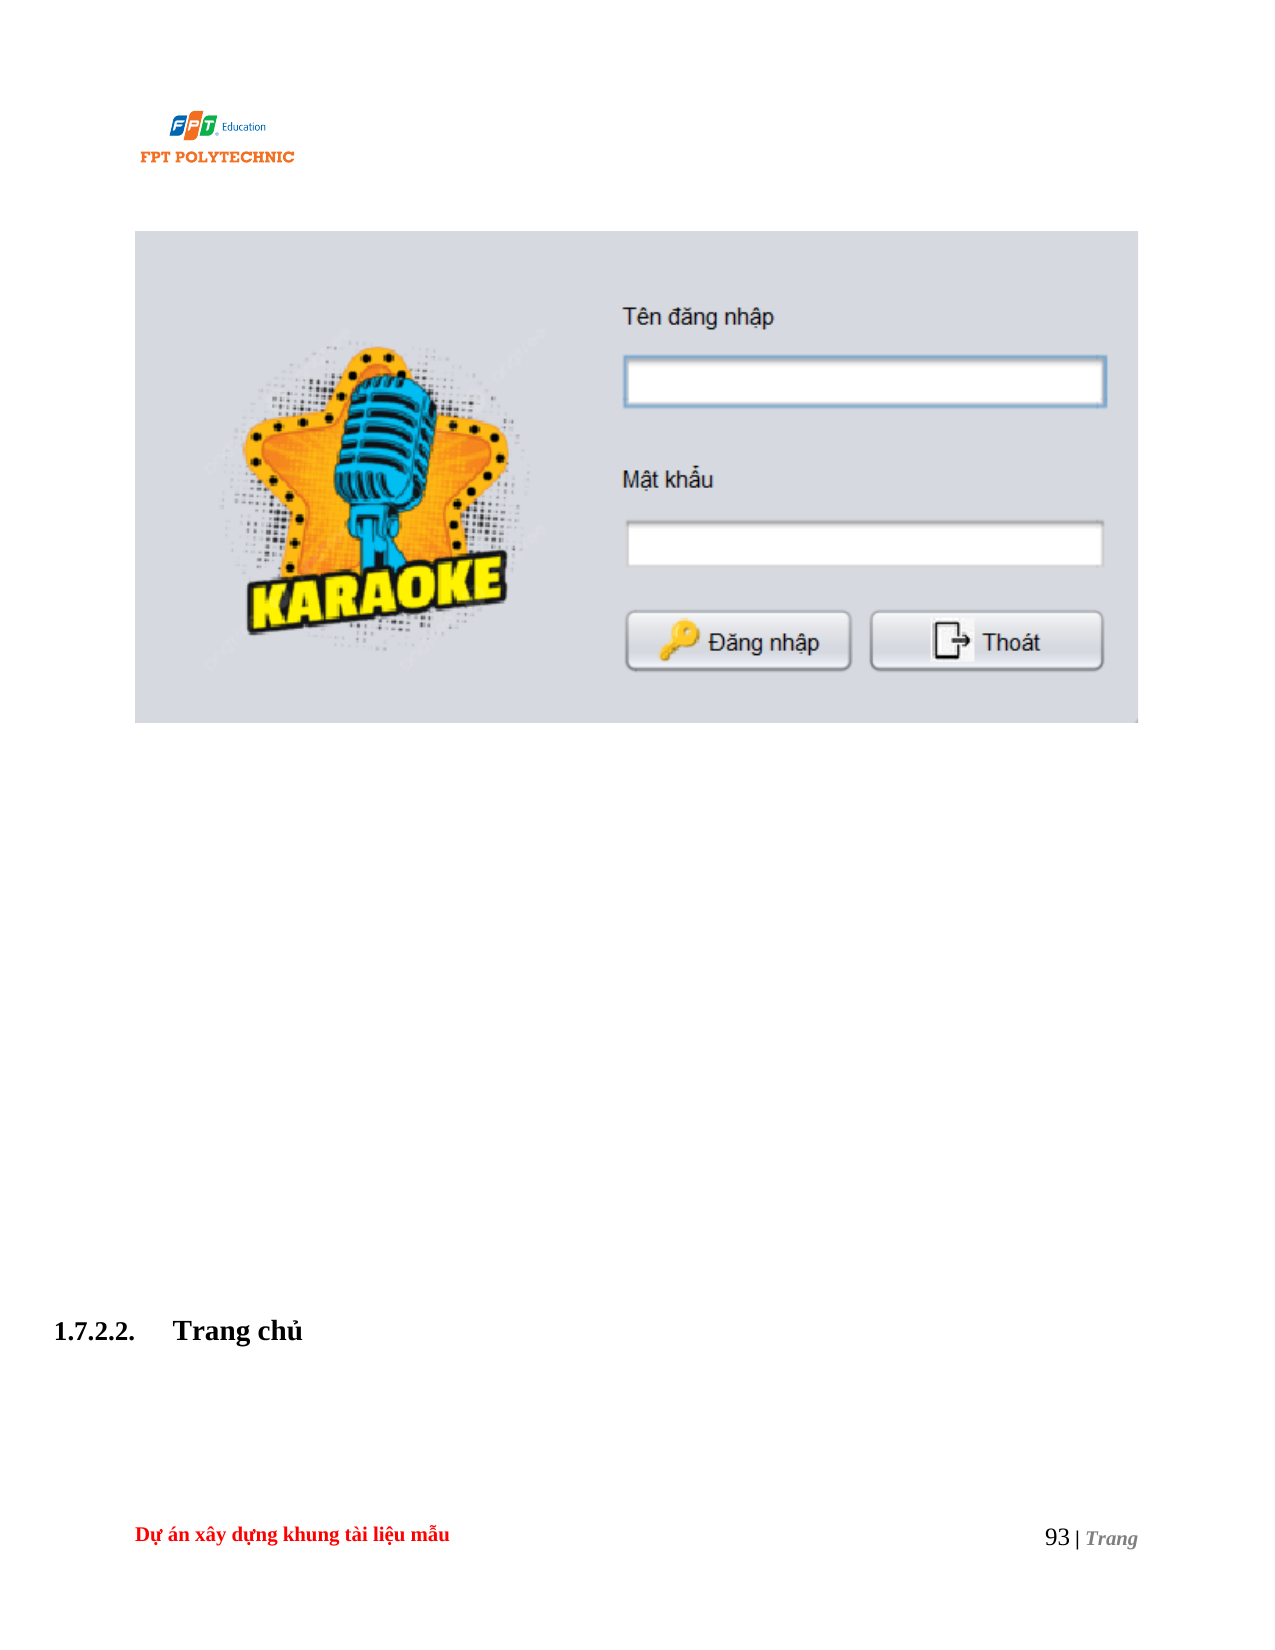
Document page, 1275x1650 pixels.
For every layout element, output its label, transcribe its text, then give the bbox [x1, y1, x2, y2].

subtitle Trang chủ [135, 1322, 1140, 1345]
picture [135, 103, 299, 175]
picture [135, 231, 1139, 723]
